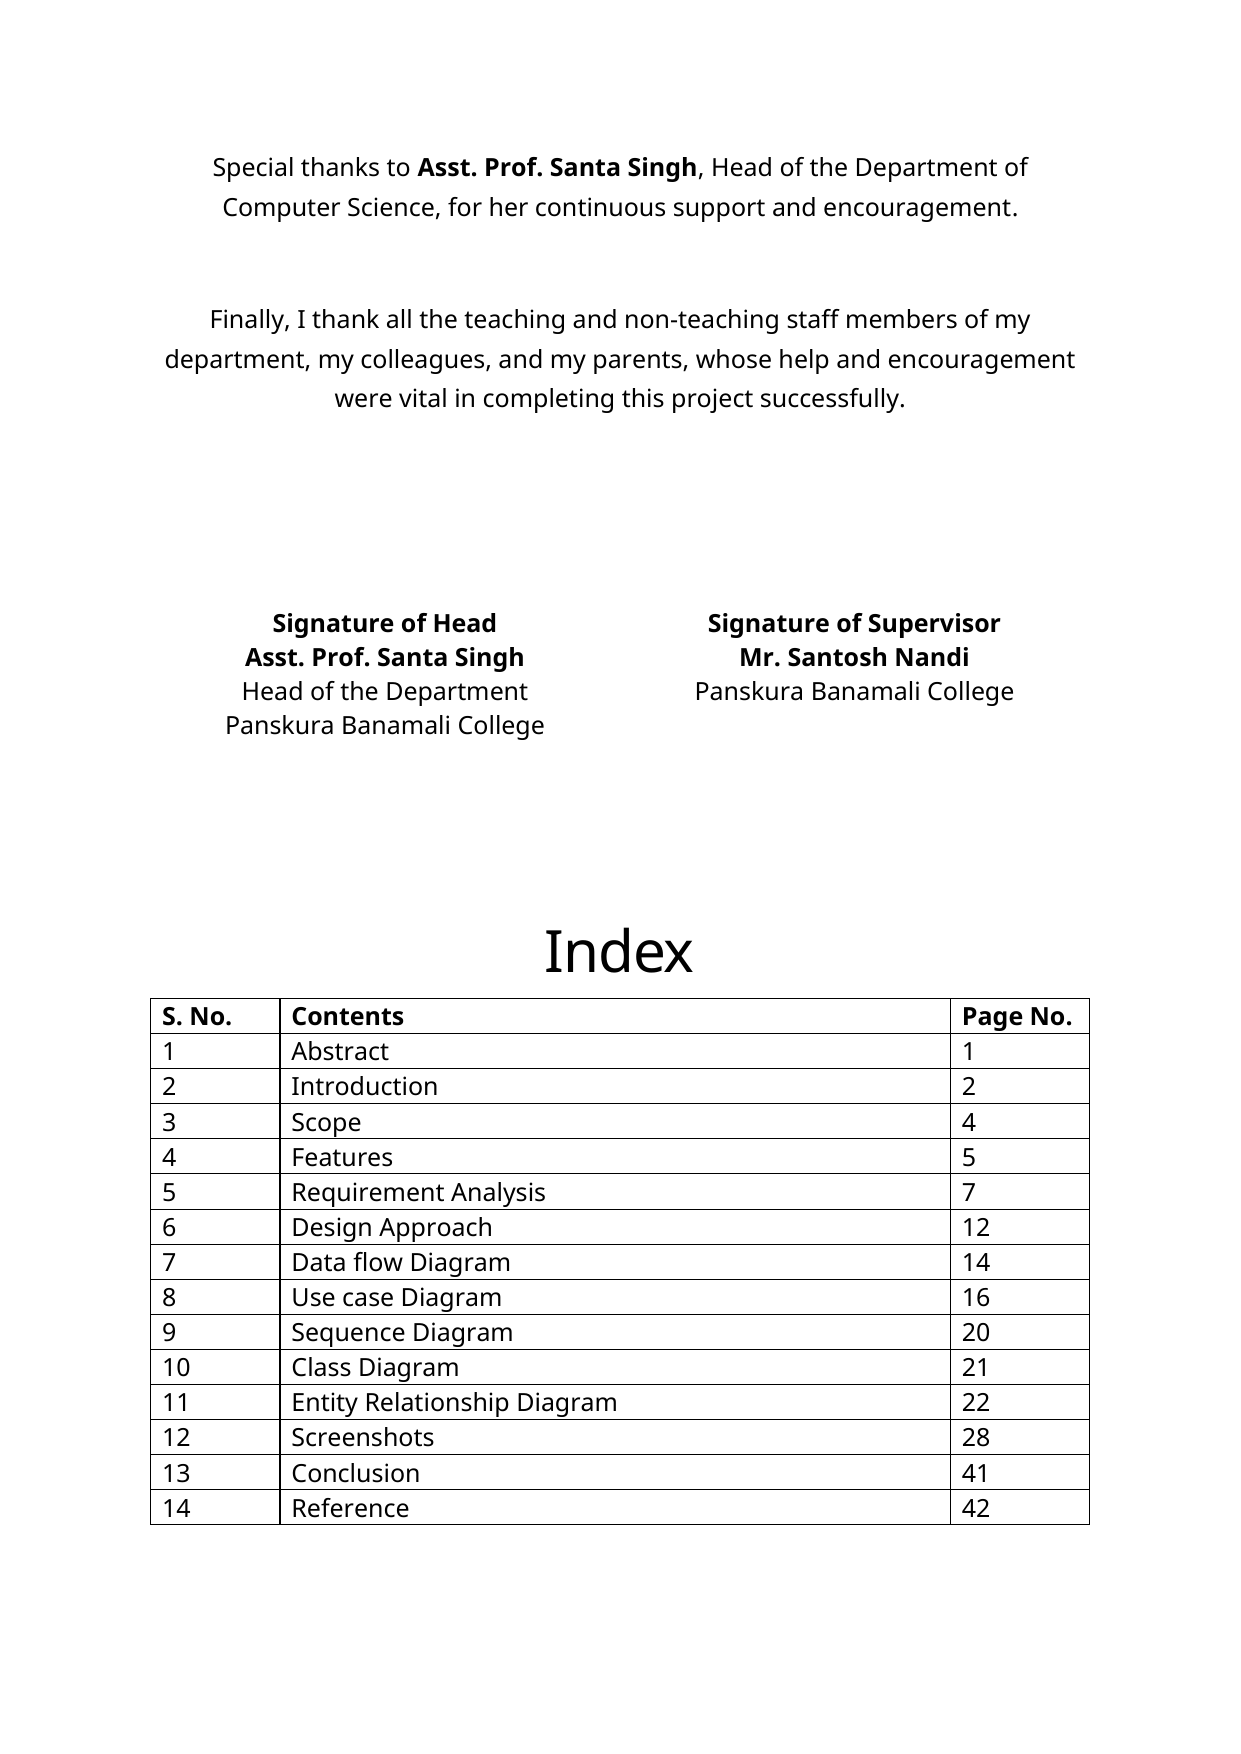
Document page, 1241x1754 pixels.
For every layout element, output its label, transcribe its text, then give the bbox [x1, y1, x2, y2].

table_cell Sequence Diagram [281, 1315, 950, 1349]
table_cell Entity Relationship Diagram [281, 1385, 950, 1419]
table_cell 5 [951, 1139, 1089, 1173]
table_cell Reference [281, 1490, 950, 1524]
table_cell 12 [951, 1210, 1089, 1243]
table_header Page No. [951, 999, 1089, 1033]
table_cell Asst. Prof. Santa Singh Head of the Department Panskura Banamali College [150, 639, 619, 742]
table_cell 9 [151, 1315, 279, 1349]
table_cell 4 [951, 1104, 1089, 1138]
table_cell 3 [151, 1104, 279, 1138]
table_cell 10 [151, 1350, 279, 1384]
table_header S. No. [151, 999, 279, 1033]
table_cell Class Diagram [281, 1350, 950, 1384]
table_cell Scope [281, 1104, 950, 1138]
table_cell 7 [151, 1245, 279, 1279]
table_cell Abstract [281, 1034, 950, 1068]
table_cell 1 [151, 1034, 279, 1068]
table_cell 22 [951, 1385, 1089, 1419]
table_cell 42 [951, 1490, 1089, 1524]
table_cell 14 [151, 1490, 279, 1524]
table_cell Use case Diagram [281, 1280, 950, 1314]
table_cell 41 [951, 1455, 1089, 1489]
table_cell 2 [951, 1069, 1089, 1103]
text Finally, I thank all the teaching and non-teaching staff members of my department, my colleagues, and my parents, whose help and encouragement were vital in completing this project successfully. [150, 302, 1090, 415]
table_cell 1 [951, 1034, 1089, 1068]
table_cell 14 [951, 1245, 1089, 1279]
table_cell 6 [151, 1210, 279, 1243]
table_cell 28 [951, 1420, 1089, 1454]
table_cell Mr. Santosh Nandi Panskura Banamali College [620, 639, 1089, 742]
table_cell Introduction [281, 1069, 950, 1103]
table_cell 16 [951, 1280, 1089, 1314]
table_cell Design Approach [281, 1210, 950, 1243]
text Special thanks to Asst. Prof. Santa Singh, Head of the Department of Computer Science, for her continuous support and encouragement. [150, 150, 1090, 223]
table_cell 2 [151, 1069, 279, 1103]
table_cell 7 [951, 1174, 1089, 1208]
table_cell 20 [951, 1315, 1089, 1349]
table_header Signature of Supervisor [620, 605, 1089, 639]
table_cell 12 [151, 1420, 279, 1454]
title Index [150, 910, 1090, 989]
table_cell 8 [151, 1280, 279, 1314]
table_cell 13 [151, 1455, 279, 1489]
table_cell Features [281, 1139, 950, 1173]
table_cell Requirement Analysis [281, 1174, 950, 1208]
table_header Contents [281, 999, 950, 1033]
table_cell 4 [151, 1139, 279, 1173]
table_header Signature of Head [150, 605, 619, 639]
table_cell Conclusion [281, 1455, 950, 1489]
table_cell 21 [951, 1350, 1089, 1384]
table_cell 11 [151, 1385, 279, 1419]
table_cell Data flow Diagram [281, 1245, 950, 1279]
table_cell 5 [151, 1174, 279, 1208]
table_cell Screenshots [281, 1420, 950, 1454]
